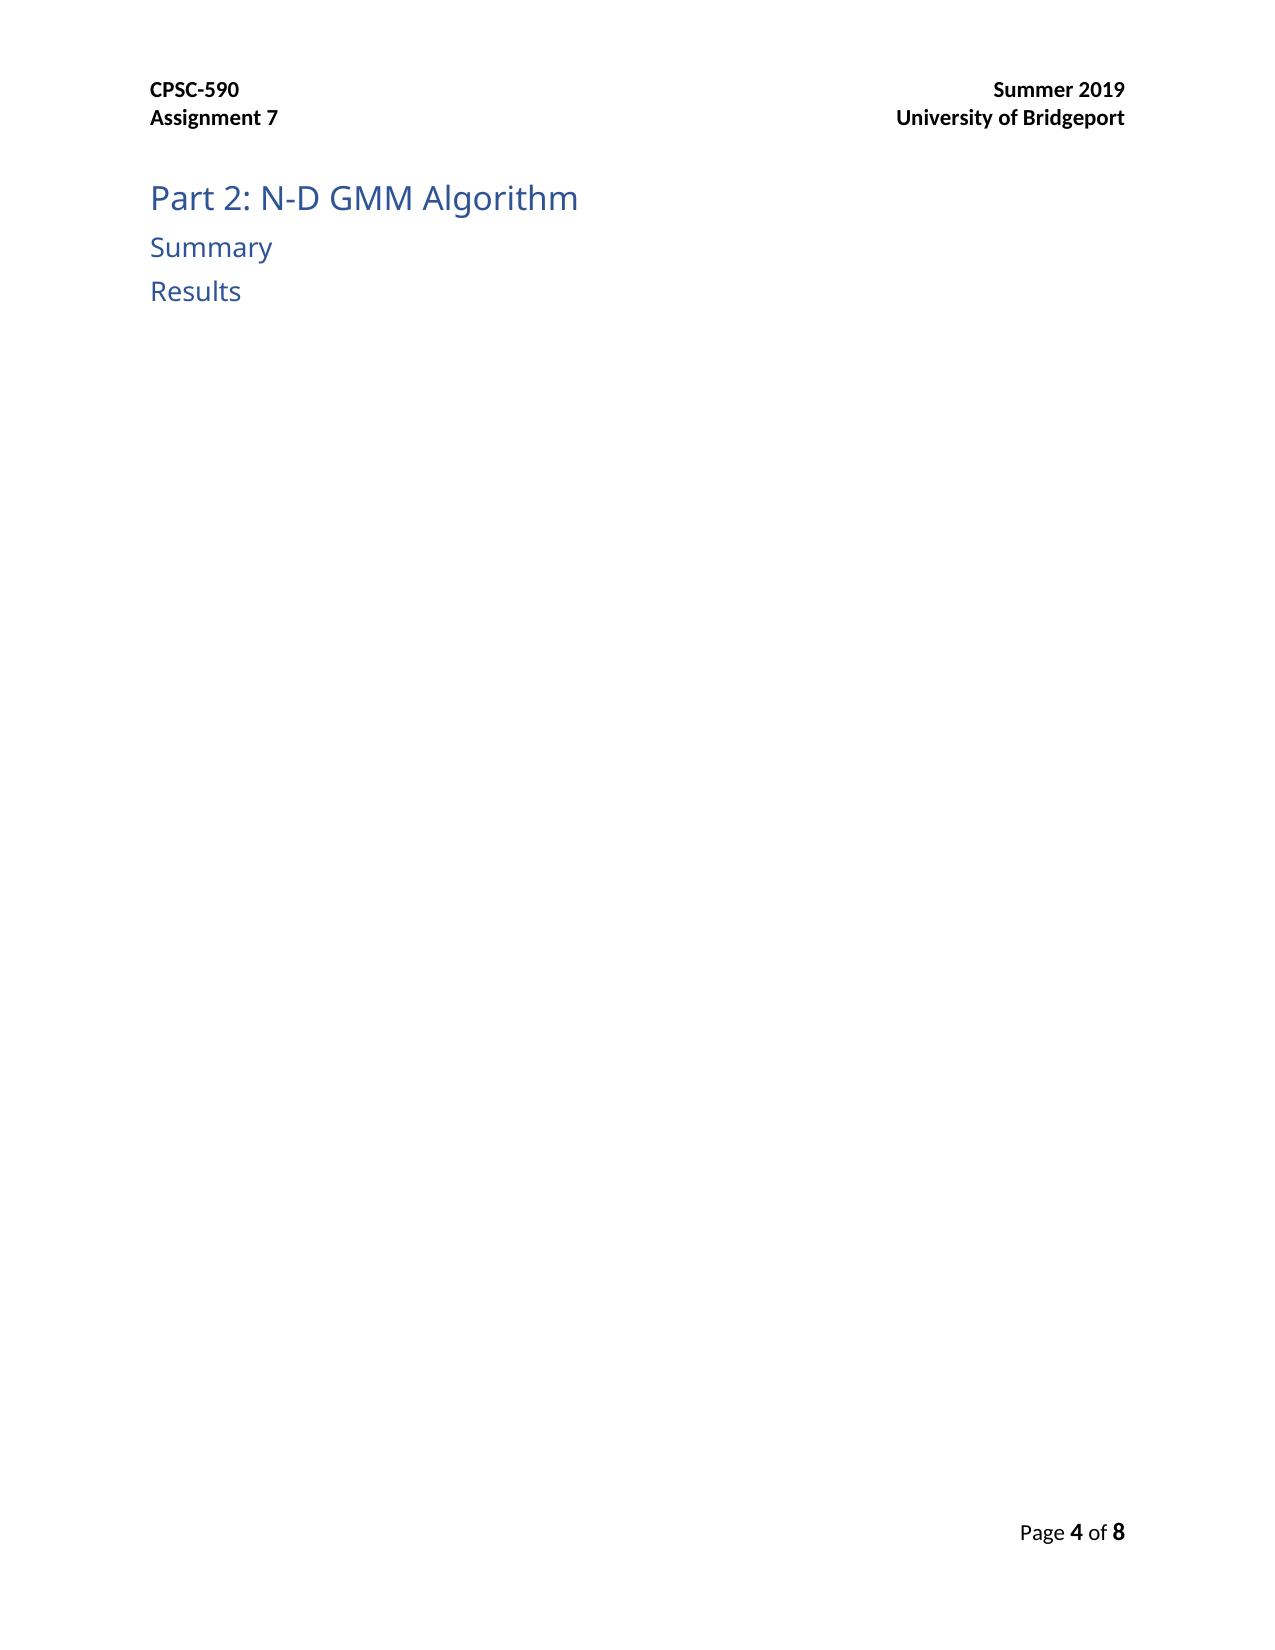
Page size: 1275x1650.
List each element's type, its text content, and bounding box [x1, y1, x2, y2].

subtitle Summary [150, 228, 1125, 265]
subtitle Part 2: N-D GMM Algorithm [150, 175, 1125, 220]
subtitle Results [150, 272, 1125, 309]
